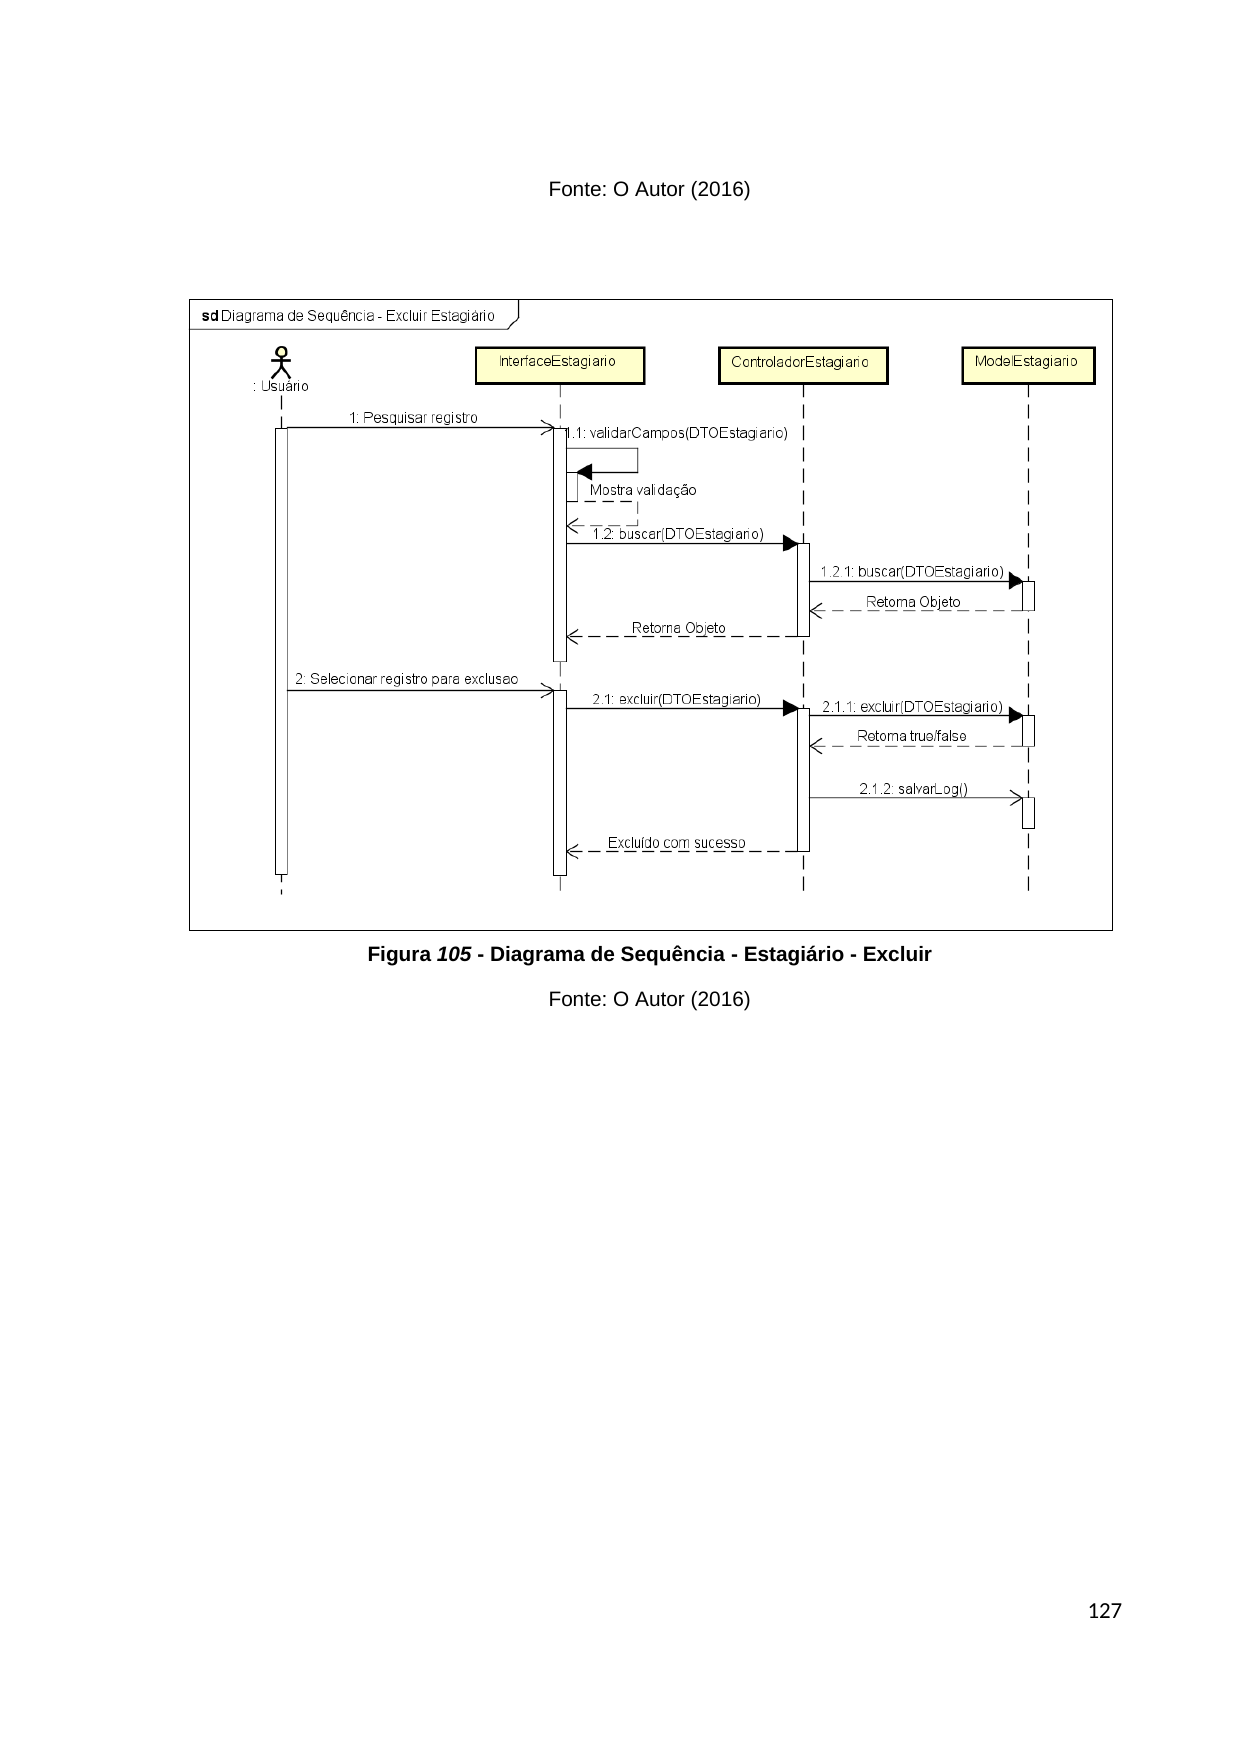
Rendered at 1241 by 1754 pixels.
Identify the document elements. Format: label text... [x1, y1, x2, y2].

picture [177, 287, 1123, 942]
text Fonte: O Autor (2016) [177, 177, 1122, 201]
text Figura 105 - Diagrama de Sequência - Estagiário - Excluir [177, 942, 1122, 966]
text Fonte: O Autor (2016) [177, 987, 1122, 1011]
